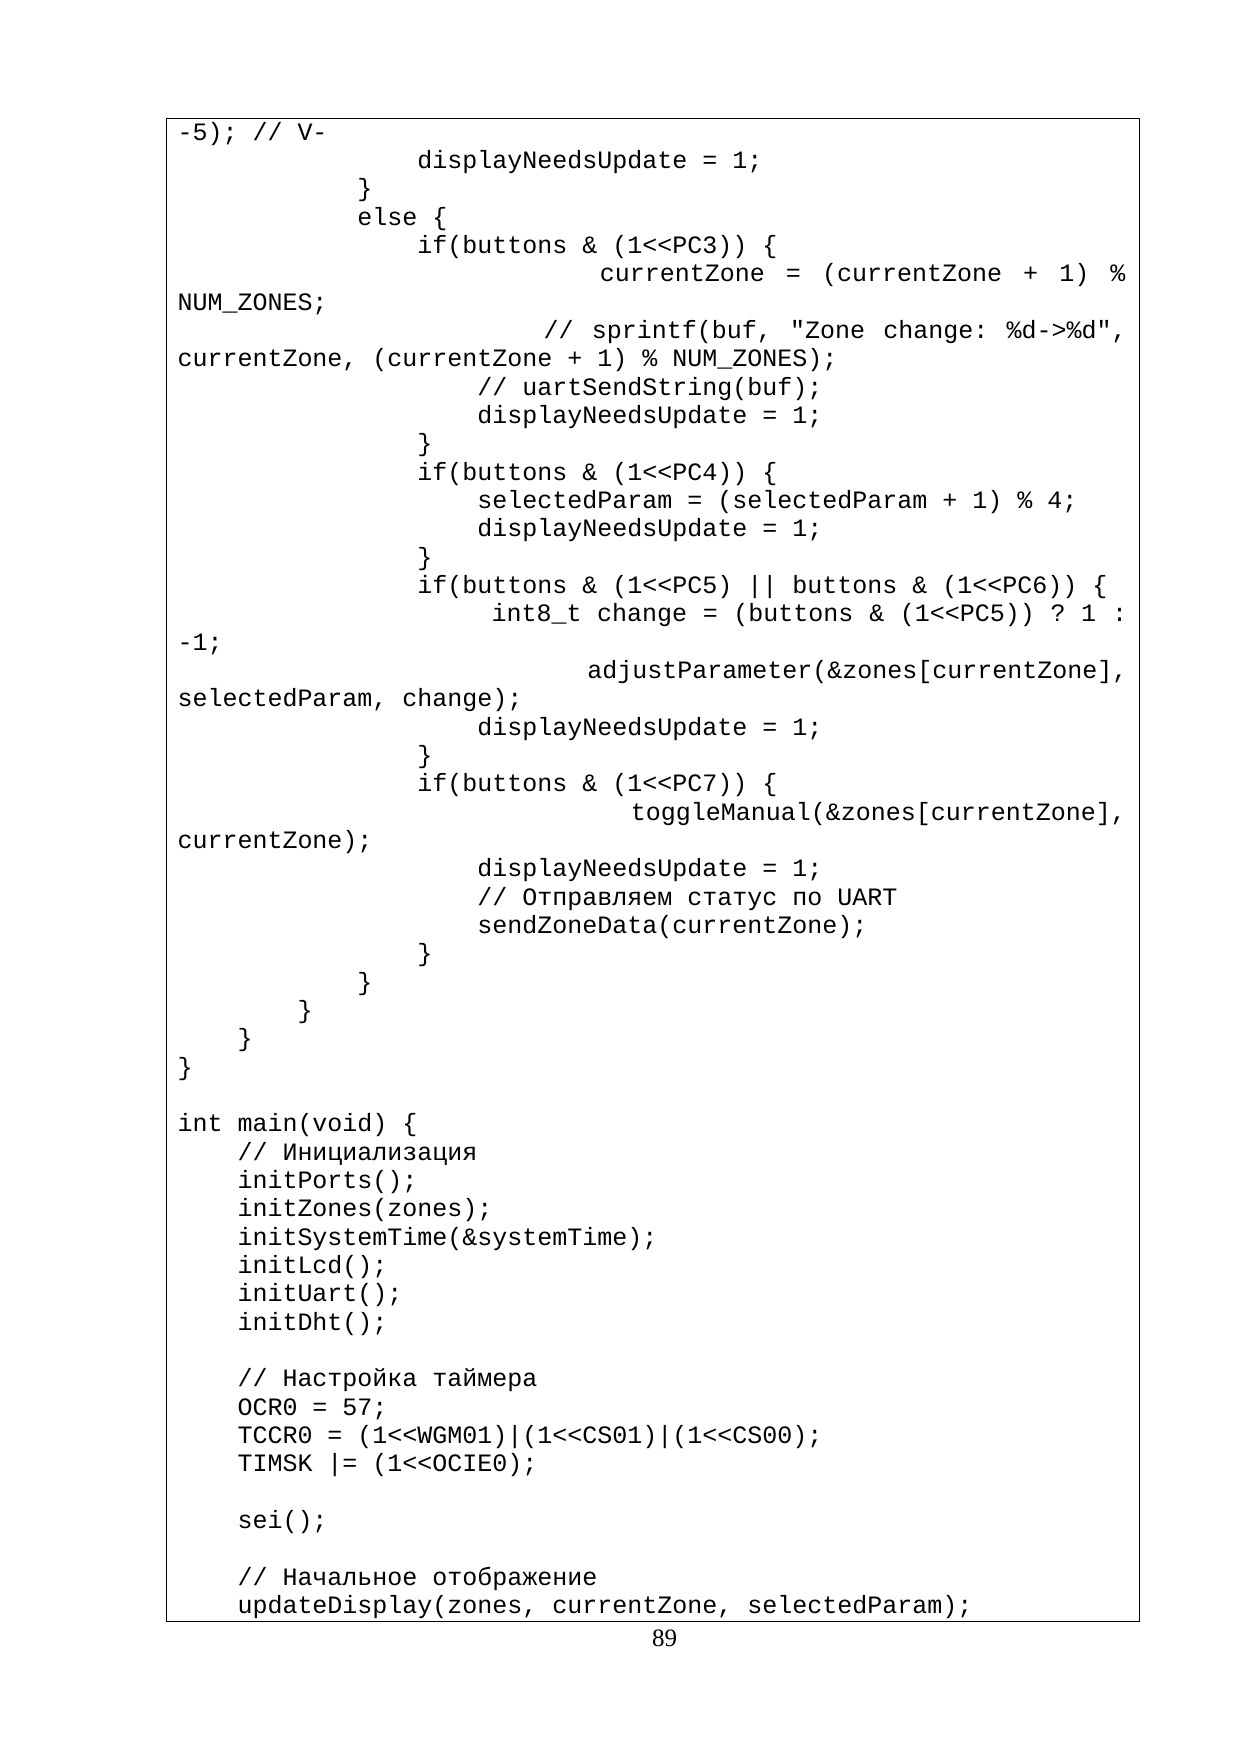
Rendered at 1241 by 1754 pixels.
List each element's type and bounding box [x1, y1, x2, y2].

table_header [167, 119, 1139, 1621]
